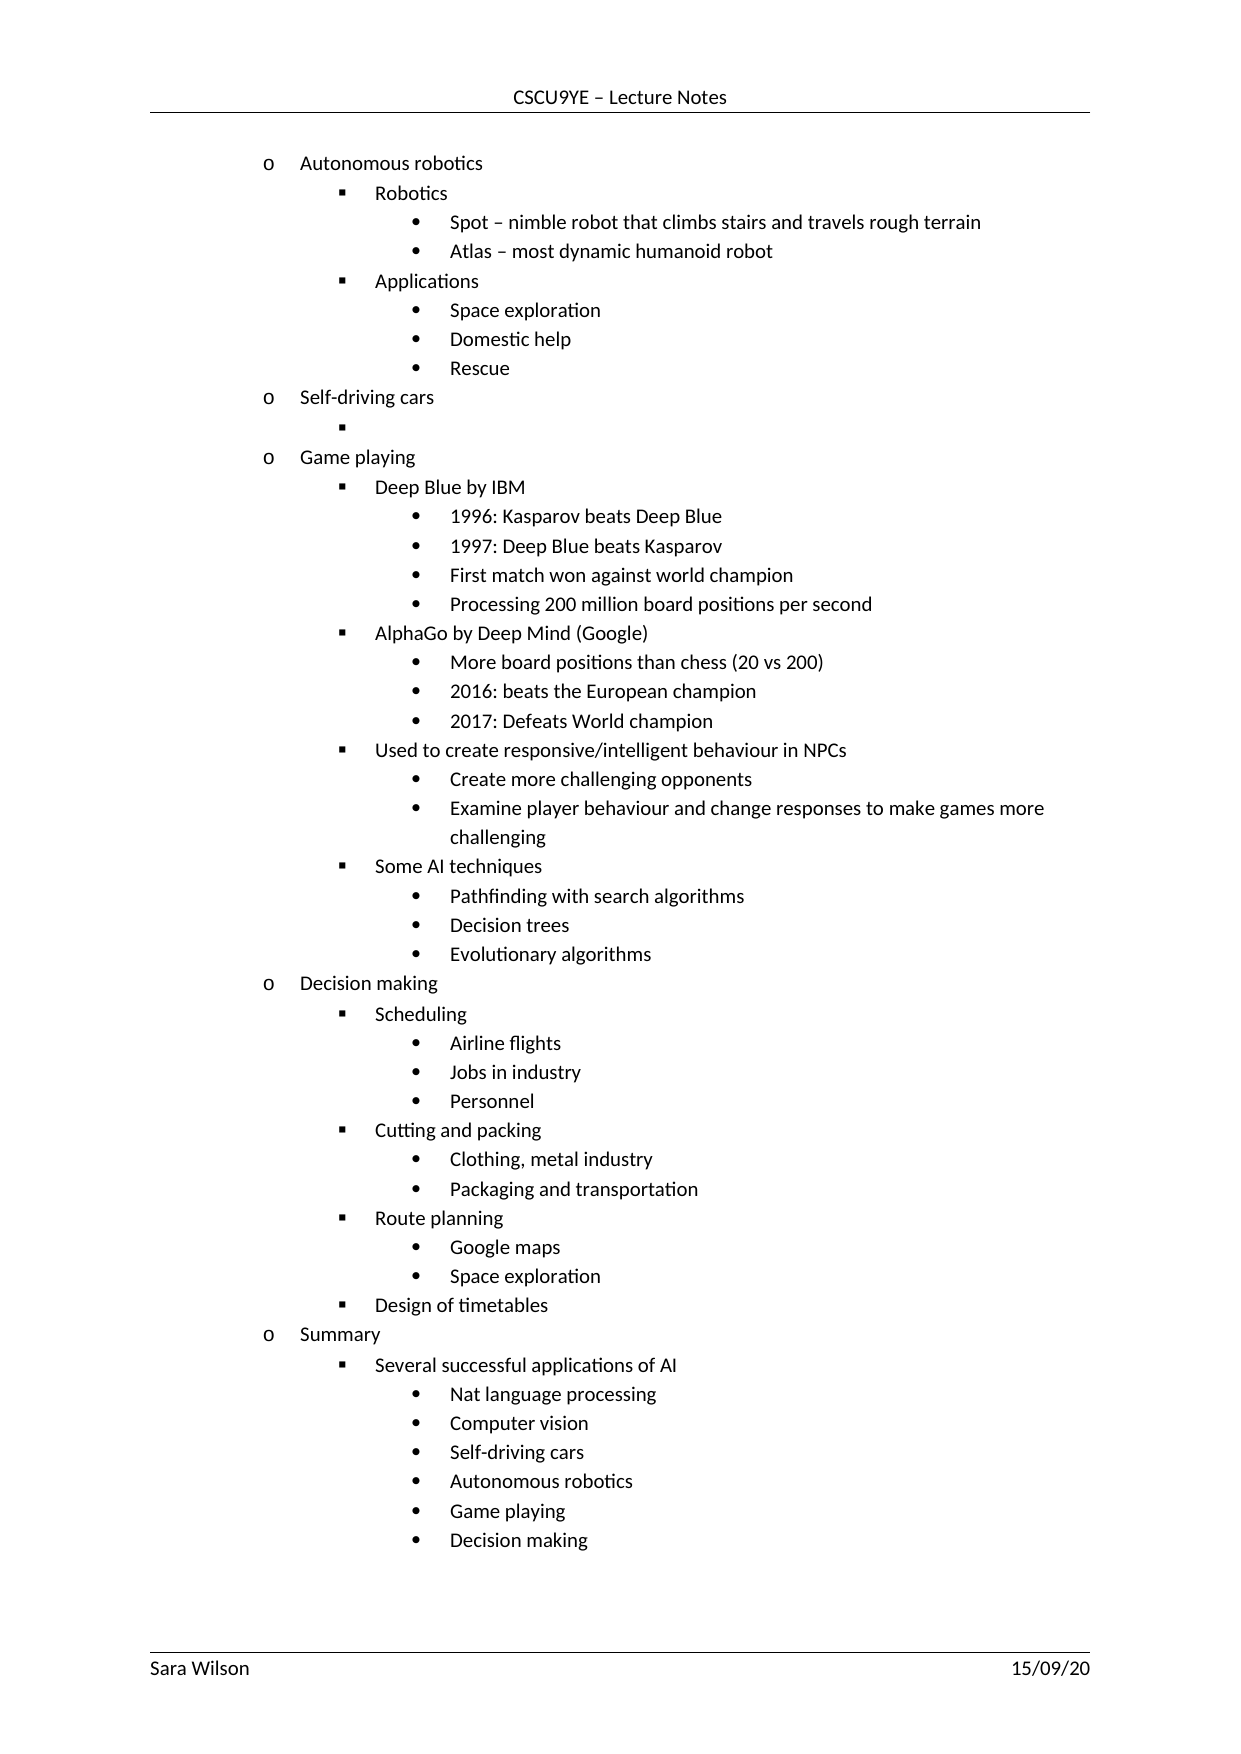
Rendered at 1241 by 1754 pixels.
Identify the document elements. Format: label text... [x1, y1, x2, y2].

list 2017: Defeats World champion [412, 708, 1090, 733]
list Used to create responsive/intelligent behaviour in NPCs [337, 737, 1090, 762]
list First match won against world champion [412, 562, 1090, 587]
list Route planning [337, 1205, 1090, 1230]
list Autonomous robotics [412, 1469, 1090, 1494]
list 1996: Kasparov beats Deep Blue [412, 504, 1090, 529]
list Pathfinding with search algorithms [412, 883, 1090, 908]
list Computer vision [412, 1410, 1090, 1436]
list AlphaGo by Deep Mind (Google) [337, 620, 1090, 646]
list 2016: beats the European champion [412, 679, 1090, 704]
list Several successful applications of AI [337, 1352, 1090, 1377]
list Processing 200 million board positions per second [412, 591, 1090, 617]
list Some AI techniques [337, 854, 1090, 879]
list Evolutionary algorithms [412, 941, 1090, 967]
list Summary [262, 1322, 1090, 1348]
list Nat language processing [412, 1381, 1090, 1407]
list Domestic help [412, 326, 1090, 352]
list Examine player behaviour and change responses to make games more challenging [412, 795, 1090, 850]
list Decision trees [412, 912, 1090, 937]
list Decision making [262, 970, 1090, 997]
list Cutting and packing [337, 1117, 1090, 1143]
list Space exploration [412, 1263, 1090, 1289]
list Design of timetables [337, 1292, 1090, 1318]
list Clothing, metal industry [412, 1147, 1090, 1172]
list Airline flights [412, 1030, 1090, 1055]
list Scheduling [337, 1001, 1090, 1026]
list More board positions than chess (20 vs 200) [412, 649, 1090, 675]
list Packaging and transportation [412, 1176, 1090, 1201]
list Game playing [262, 444, 1090, 471]
list Applications [337, 268, 1090, 293]
list Self-driving cars [412, 1439, 1090, 1465]
list 1997: Deep Blue beats Kasparov [412, 533, 1090, 558]
list Spot – nimble robot that climbs stairs and travels rough terrain [412, 209, 1090, 235]
list Create more challenging opponents [412, 766, 1090, 792]
list Game playing [412, 1498, 1090, 1523]
list Decision making [412, 1527, 1090, 1552]
list Deep Blue by IBM [337, 474, 1090, 500]
list Space exploration [412, 297, 1090, 322]
list Atlas – most dynamic humanoid robot [412, 239, 1090, 264]
list Google maps [412, 1234, 1090, 1259]
list Robotics [337, 180, 1090, 206]
list Rescue [412, 355, 1090, 381]
list Self-driving cars [262, 384, 1090, 411]
list Autonomous robotics [262, 150, 1090, 176]
list Jobs in industry [412, 1059, 1090, 1084]
list Personnel [412, 1088, 1090, 1114]
